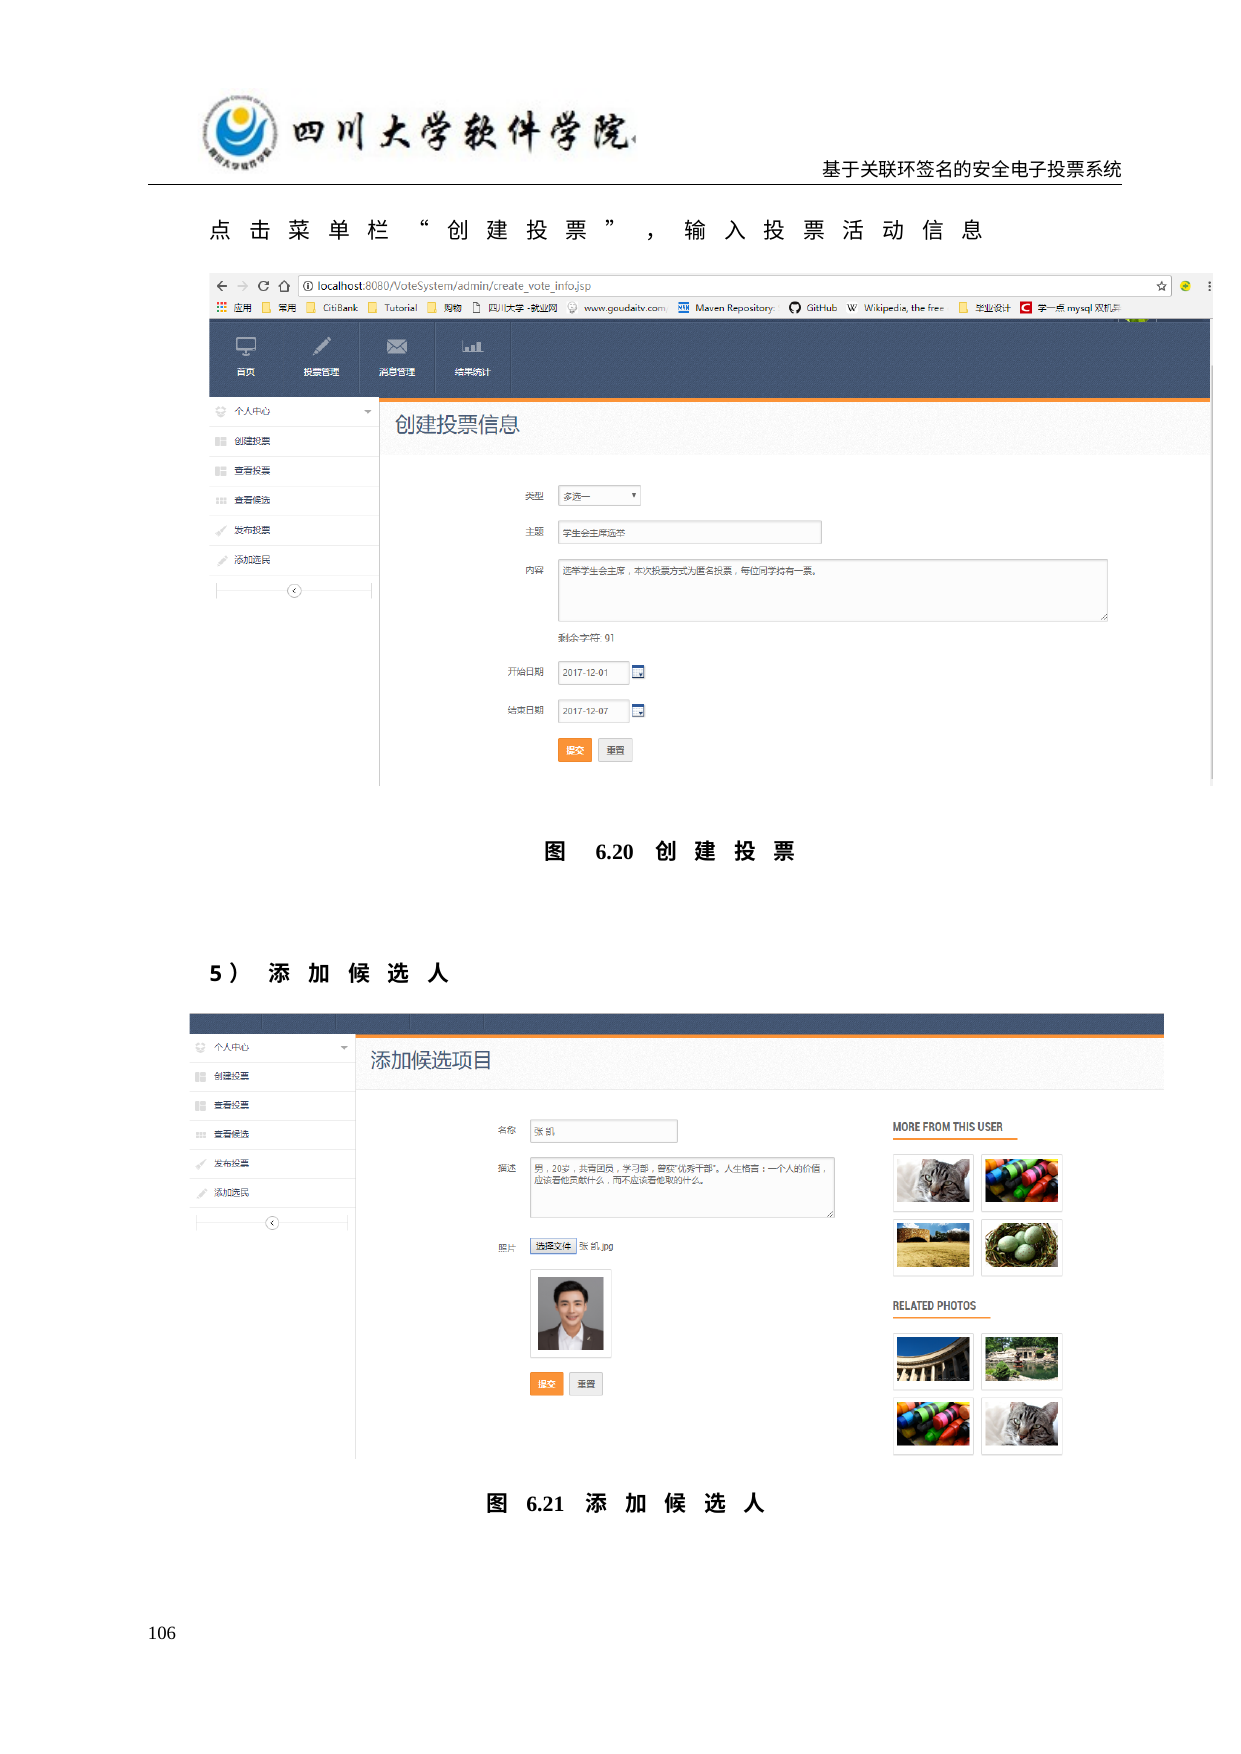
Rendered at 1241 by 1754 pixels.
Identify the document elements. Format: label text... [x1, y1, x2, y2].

text 5）添加候选人 [150, 941, 1120, 1002]
text 点击菜单栏“创建投票”，输入投票活动信息 [150, 198, 1120, 259]
picture [197, 88, 639, 177]
picture [189, 1013, 1164, 1459]
picture [209, 273, 1213, 786]
text 图6.20 创建投票 [150, 820, 1120, 881]
